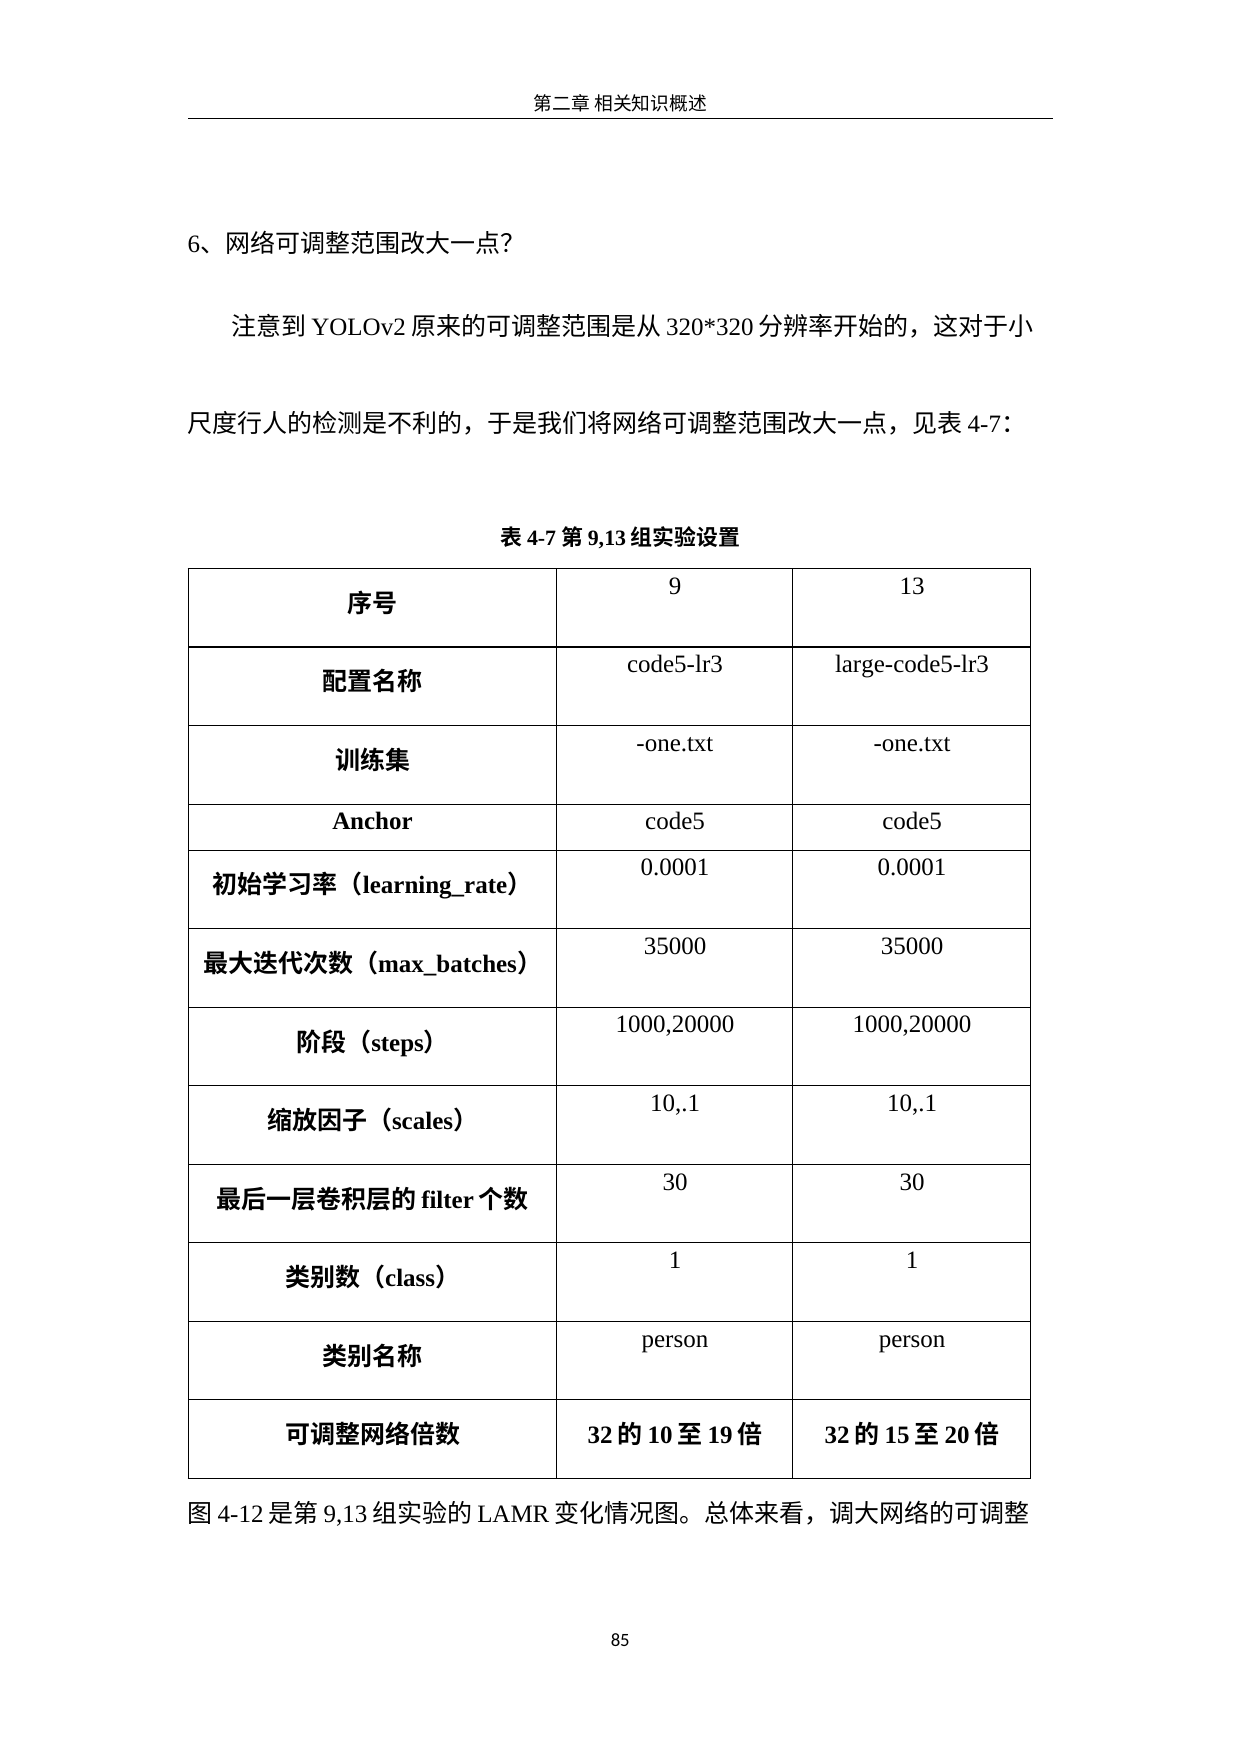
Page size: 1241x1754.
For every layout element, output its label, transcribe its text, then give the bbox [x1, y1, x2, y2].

table_cell large-code5-lr3 [793, 648, 1030, 725]
text 表4-7 第9,13组实验设置 [187, 519, 1053, 552]
table_cell 1000,20000 [557, 1008, 792, 1085]
table_cell code5 [793, 805, 1030, 849]
table_cell 缩放因子（scales） [189, 1086, 556, 1164]
table_cell 35000 [793, 929, 1030, 1007]
table_cell 1000,20000 [793, 1008, 1030, 1085]
table_cell 0.0001 [793, 851, 1030, 928]
table_cell 最大迭代次数（max_batches） [189, 929, 556, 1007]
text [187, 1479, 1053, 1544]
table_cell 类别数（class） [189, 1243, 556, 1321]
table_cell 1 [557, 1243, 792, 1321]
table_cell 10,.1 [793, 1086, 1030, 1164]
table_cell 阶段（steps） [189, 1008, 556, 1085]
table_cell 训练集 [189, 726, 556, 803]
table_header 9 [557, 569, 792, 646]
table_cell code5 [557, 805, 792, 849]
table_cell 配置名称 [189, 648, 556, 725]
table_cell 32的10至19倍 [557, 1400, 792, 1478]
table_cell person [557, 1322, 792, 1399]
table_header 13 [793, 569, 1030, 646]
table_cell code5-lr3 [557, 648, 792, 725]
table_cell 1 [793, 1243, 1030, 1321]
table_cell person [793, 1322, 1030, 1399]
table_cell -one.txt [793, 726, 1030, 803]
table_cell 30 [793, 1165, 1030, 1242]
table_cell 可调整网络倍数 [189, 1400, 556, 1478]
table_cell 30 [557, 1165, 792, 1242]
text 注意到YOLOv2原来的可调整范围是从320*320分辨率开始的，这对于小尺度行人的检测是不利的，于是我们将网络可调整范围改大一点，见表4-7： [187, 292, 1053, 454]
table_cell 最后一层卷积层的filter个数 [189, 1165, 556, 1242]
text 6、网络可调整范围改大一点？ [187, 209, 1053, 274]
table_cell 0.0001 [557, 851, 792, 928]
table_cell 类别名称 [189, 1322, 556, 1399]
table_cell 35000 [557, 929, 792, 1007]
table_cell 10,.1 [557, 1086, 792, 1164]
table_cell Anchor [189, 805, 556, 849]
table_cell 32的15至20倍 [793, 1400, 1030, 1478]
table_cell -one.txt [557, 726, 792, 803]
table_header 序号 [189, 569, 556, 646]
table_cell 初始学习率（learning_rate） [189, 851, 556, 928]
